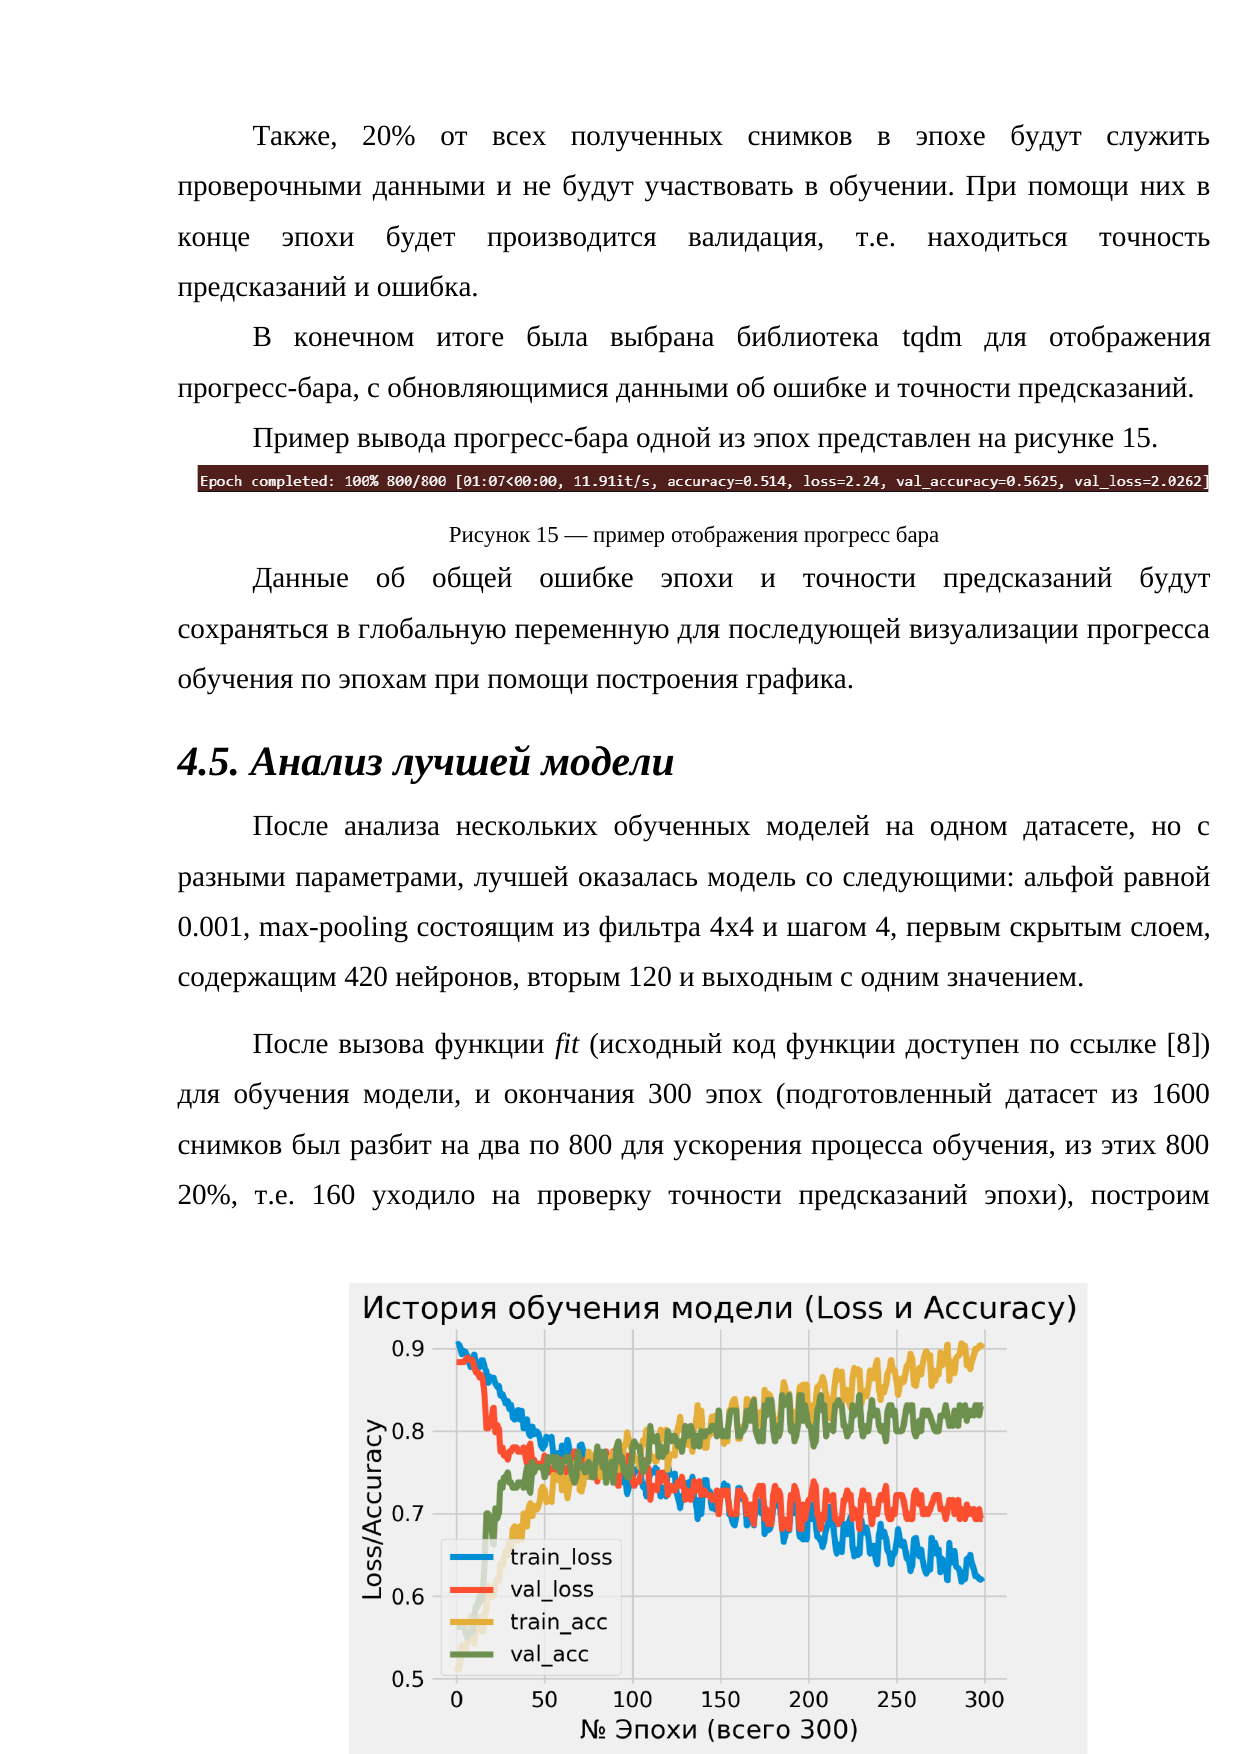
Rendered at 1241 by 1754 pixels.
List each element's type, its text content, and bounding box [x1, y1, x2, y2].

text После вызова функции fit (исходный код функции доступен по ссылке [8]) для обучения модели, и окончания 300 эпох (подготовленный датасет из 1600 снимков был разбит на два по 800 для ускорения процесса обучения, из этих 800 20%, т.е. 160 уходило на проверку точности предсказаний эпохи), построим график из сохранённых в каждой эпохе данных при помощи функции build_graph (исходный код функции доступен по ссылке [9]) (рис. 16): [177, 1026, 1211, 1211]
text После анализа нескольких обученных моделей на одном датасете, но с разными параметрами, лучшей оказалась модель со следующими: альфой равной 0.001, max-pooling состоящим из фильтра 4x4 и шагом 4, первым скрытым слоем, содержащим 420 нейронов, вторым 120 и выходным с одним значением. [177, 808, 1211, 993]
picture [197, 465, 1209, 492]
picture [348, 1283, 1088, 1754]
text Данные об общей ошибке эпохи и точности предсказаний будут сохраняться в глобальную переменную для последующей визуализации прогресса обучения по эпохам при помощи построения графика. [177, 561, 1211, 695]
text В конечном итоге была выбрана библиотека tqdm для отображения прогресс-бара, с обновляющимися данными об ошибке и точности предсказаний. [177, 319, 1211, 403]
text Пример вывода прогресс-бара одной из эпох представлен на рисунке 15. [177, 420, 1211, 453]
text Также, 20% от всех полученных снимков в эпохе будут служить проверочными данными и не будут участвовать в обучении. При помощи них в конце эпохи будет производится валидация, т.е. находиться точность предсказаний и ошибка. [177, 118, 1211, 303]
subtitle 4.5. Анализ лучшей модели [177, 736, 1211, 784]
